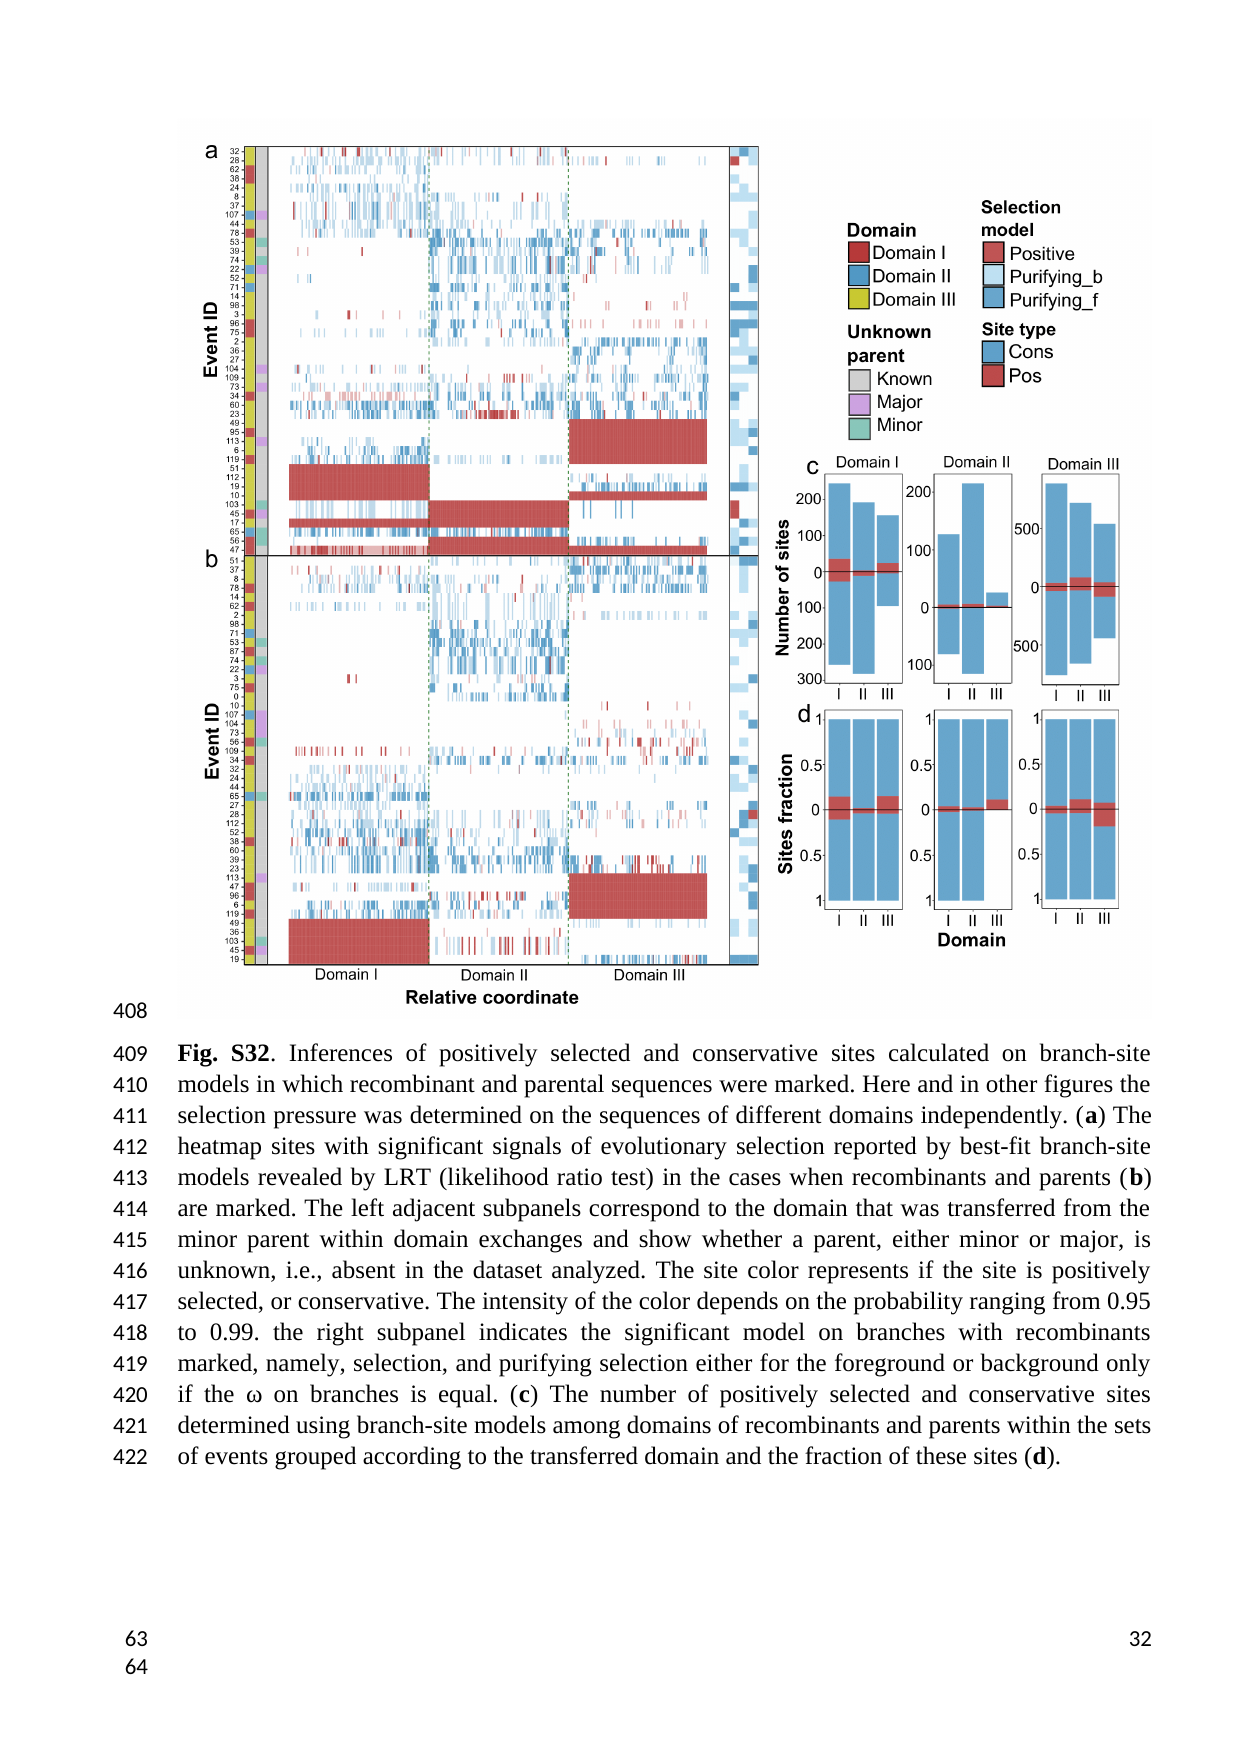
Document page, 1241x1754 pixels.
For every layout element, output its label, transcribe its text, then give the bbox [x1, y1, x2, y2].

text Fig. S32. Inferences of positively selected and conservative sites calculated on branch-site models in which recombinant and parental sequences were marked. Here and in other figures the selection pressure was determined on the sequences of different domains independently. (a) The heatmap sites with significant signals of evolutionary selection reported by best-fit branch-site models revealed by LRT (likelihood ratio test) in the cases when recombinants and parents (b) are marked. The left adjacent subpanels correspond to the domain that was transferred from the minor parent within domain exchanges and show whether a parent, either minor or major, is unknown, i.e., absent in the dataset analyzed. The site color represents if the site is positively selected, or conservative. The intensity of the color depends on the probability ranging from 0.95 to 0.99. the right subpanel indicates the significant model on branches with recombinants marked, namely, selection, and purifying selection either for the foreground or background only if the ω on branches is equal. (c) The number of positively selected and conservative sites determined using branch-site models among domains of recombinants and parents within the sets of events grouped according to the transferred domain and the fraction of these sites (d). [177, 1038, 1152, 1470]
picture [177, 118, 1152, 1019]
